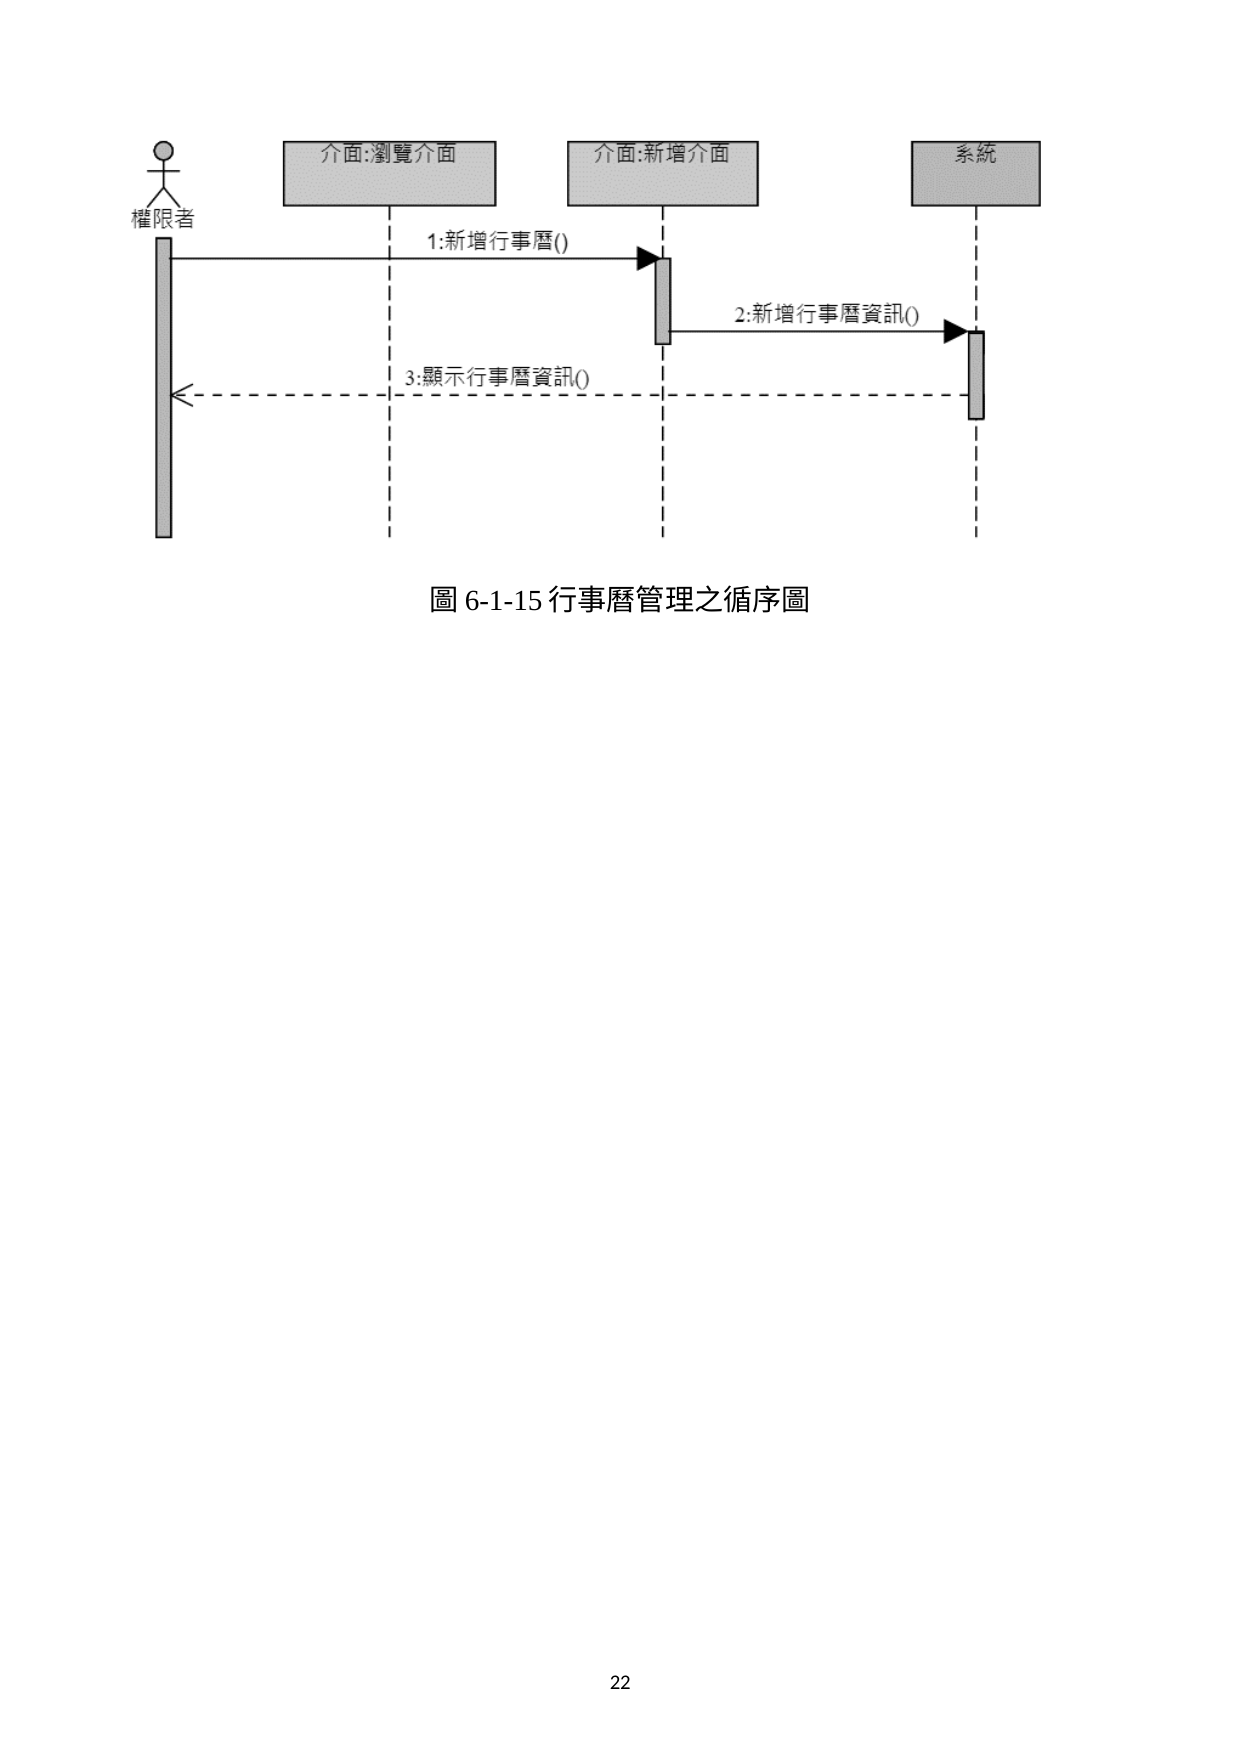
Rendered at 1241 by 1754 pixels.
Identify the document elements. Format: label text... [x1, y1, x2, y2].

picture [130, 90, 1098, 576]
